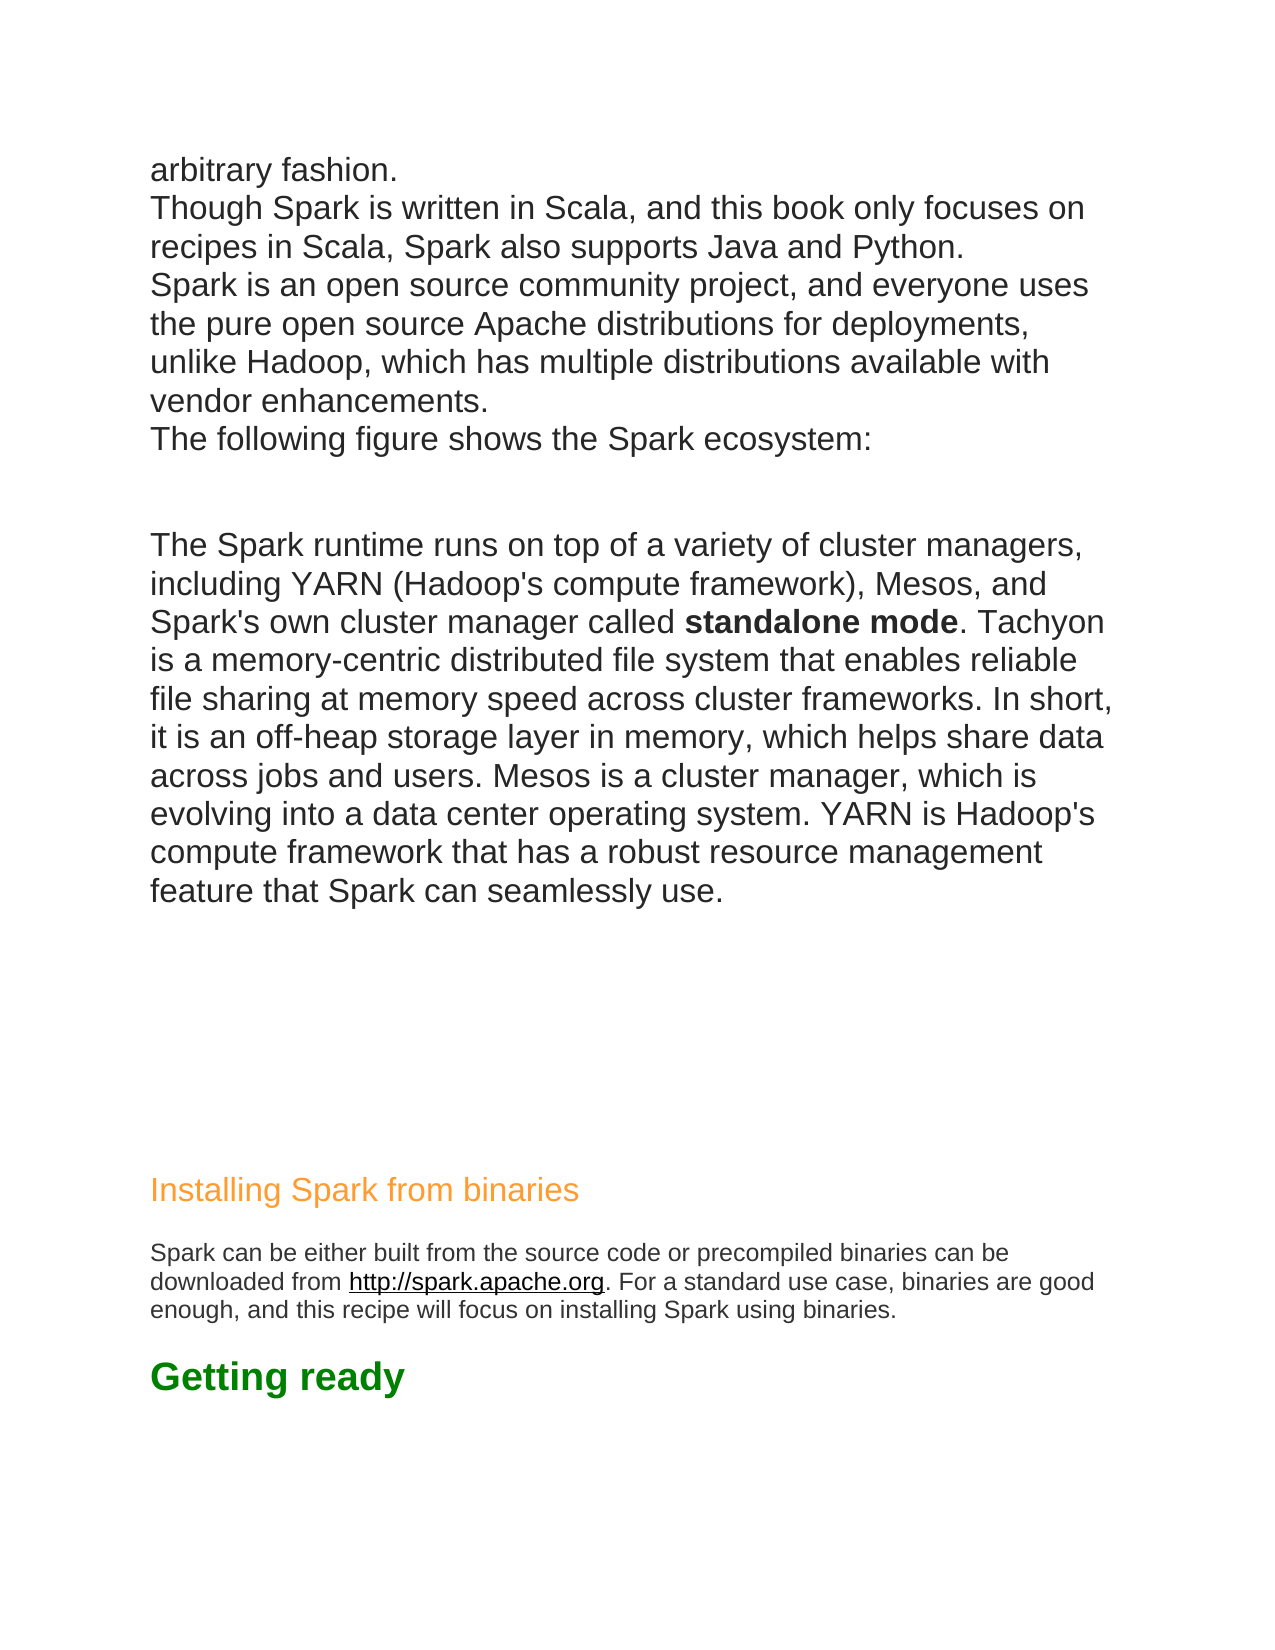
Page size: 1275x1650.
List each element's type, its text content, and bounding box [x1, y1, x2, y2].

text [150, 150, 1125, 188]
text The Spark runtime runs on top of a variety of cluster managers, including YARN (Hadoop's compute framework), Mesos, and Spark's own cluster manager called standalone mode. Tachyon is a memory-centric distributed file system that enables reliable file sharing at memory speed across cluster frameworks. In short, it is an off-heap storage layer in memory, which helps share data across jobs and users. Mesos is a cluster manager, which is evolving into a data center operating system. YARN is Hadoop's compute framework that has a robust resource management feature that Spark can seamlessly use. [150, 525, 1125, 909]
subtitle Installing Spark from binaries [150, 1170, 1125, 1209]
text Though Spark is written in Scala, and this book only focuses on recipes in Scala, Spark also supports Java and Python. [150, 188, 1125, 265]
subtitle Getting ready [150, 1353, 1125, 1399]
text The following figure shows the Spark ecosystem: [150, 419, 1125, 457]
text Spark can be either built from the source code or precompiled binaries can be downloaded from http://spark.apache.org. For a standard use case, binaries are good enough, and this recipe will focus on installing Spark using binaries. [150, 1238, 1125, 1324]
text Spark is an open source community project, and everyone uses the pure open source Apache distributions for deployments, unlike Hadoop, which has multiple distributions available with vendor enhancements. [150, 265, 1125, 419]
